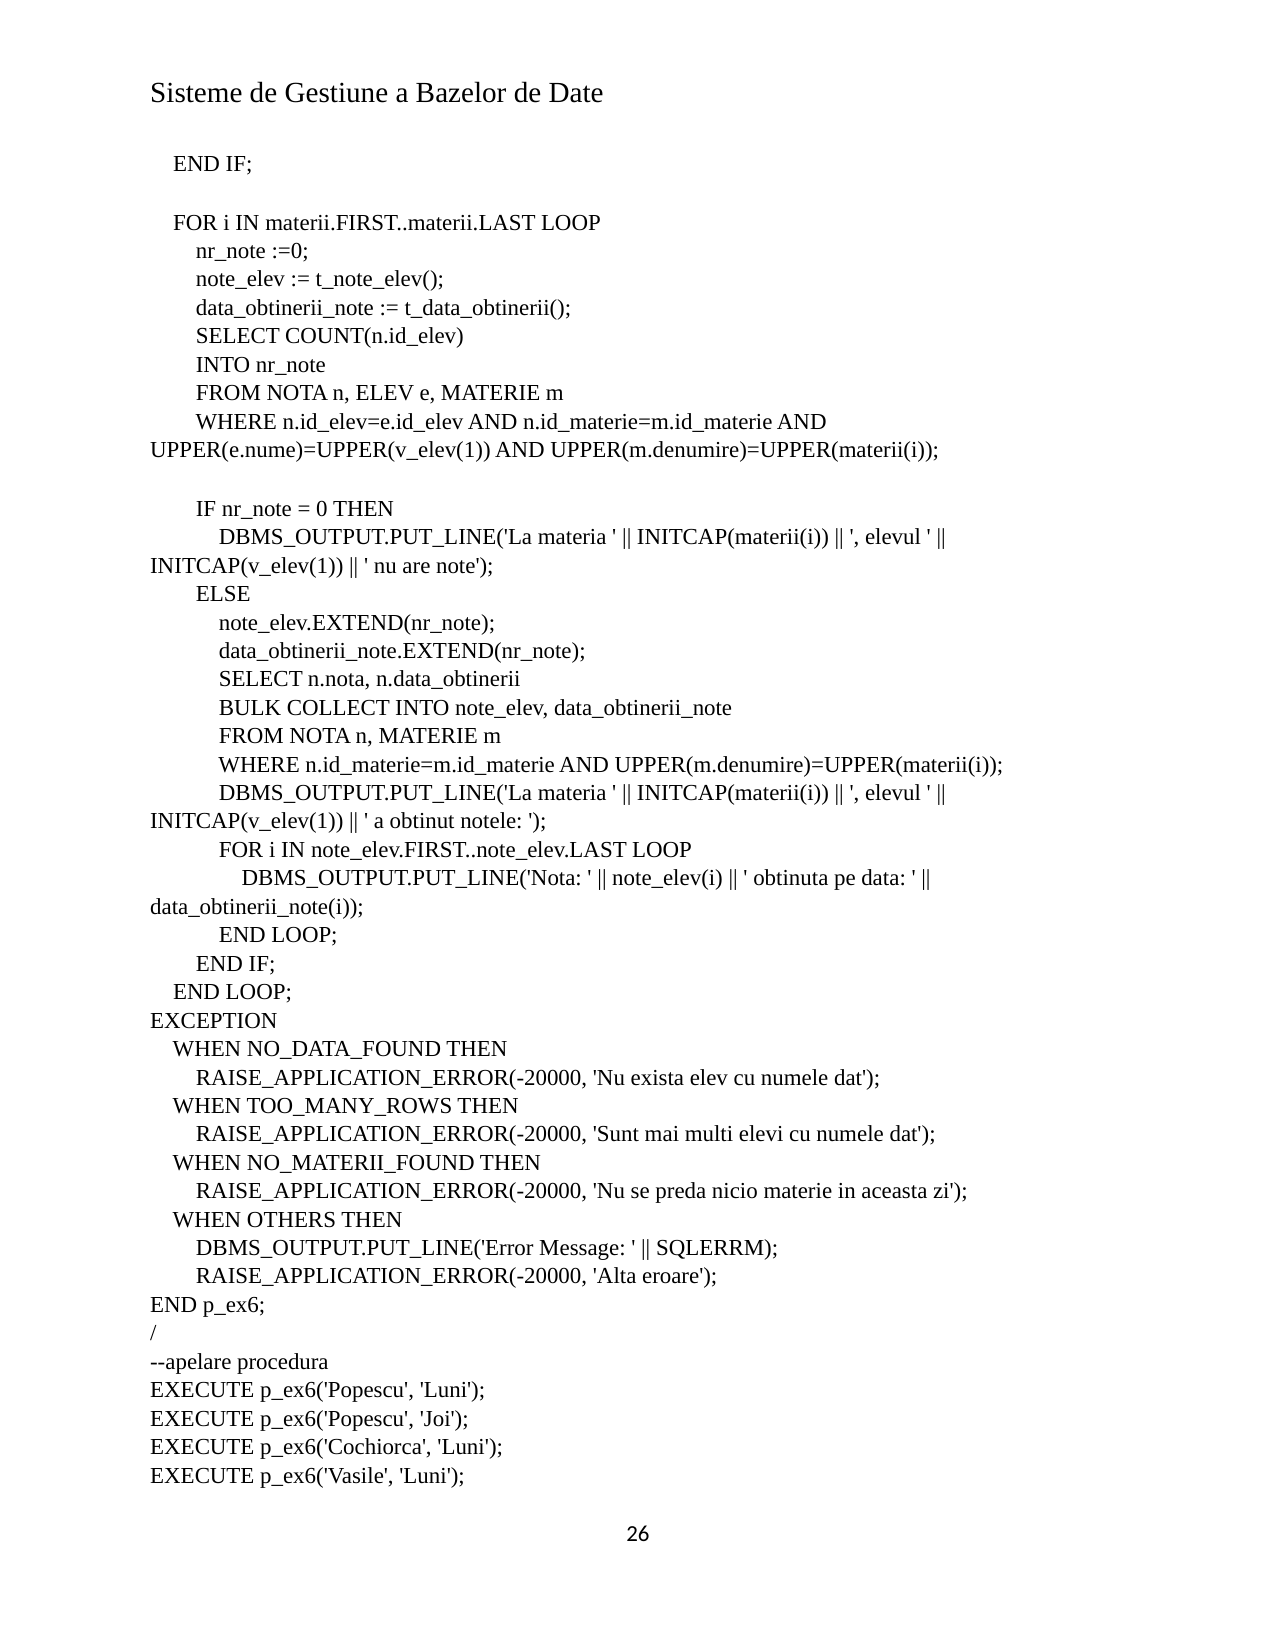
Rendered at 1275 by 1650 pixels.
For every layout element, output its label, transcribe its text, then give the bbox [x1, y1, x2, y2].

text RAISE_APPLICATION_ERROR(-20000, 'Sunt mai multi elevi cu numele dat'); [150, 1120, 1125, 1147]
text WHERE n.id_elev=e.id_elev AND n.id_materie=m.id_materie AND UPPER(e.nume)=UPPER(v_elev(1)) AND UPPER(m.denumire)=UPPER(materii(i)); [150, 408, 1125, 462]
text INTO nr_note [150, 351, 1125, 377]
text WHEN TOO_MANY_ROWS THEN [150, 1092, 1125, 1118]
text SELECT COUNT(n.id_elev) [150, 322, 1125, 349]
text DBMS_OUTPUT.PUT_LINE('La materia ' || INITCAP(materii(i)) || ', elevul ' || INITCAP(v_elev(1)) || ' nu are note'); [150, 523, 1125, 578]
text END p_ex6; [150, 1291, 1125, 1317]
text FROM NOTA n, MATERIE m [150, 722, 1125, 749]
text WHEN NO_MATERII_FOUND THEN [150, 1149, 1125, 1175]
text RAISE_APPLICATION_ERROR(-20000, 'Alta eroare'); [150, 1263, 1125, 1289]
text RAISE_APPLICATION_ERROR(-20000, 'Nu se preda nicio materie in aceasta zi'); [150, 1177, 1125, 1204]
text EXECUTE p_ex6('Vasile', 'Luni'); [150, 1462, 1125, 1488]
text note_elev.EXTEND(nr_note); [150, 608, 1125, 635]
text IF nr_note = 0 THEN [150, 495, 1125, 521]
text END LOOP; [150, 921, 1125, 948]
text / [150, 1319, 1125, 1346]
text data_obtinerii_note := t_data_obtinerii(); [150, 294, 1125, 320]
text DBMS_OUTPUT.PUT_LINE('Nota: ' || note_elev(i) || ' obtinuta pe data: ' || data_obtinerii_note(i)); [150, 864, 1125, 919]
text WHEN NO_DATA_FOUND THEN [150, 1035, 1125, 1061]
text note_elev := t_note_elev(); [150, 266, 1125, 292]
text EXECUTE p_ex6('Popescu', 'Luni'); [150, 1376, 1125, 1403]
text END IF; [150, 950, 1125, 976]
text ELSE [150, 580, 1125, 606]
text EXCEPTION [150, 1007, 1125, 1033]
text DBMS_OUTPUT.PUT_LINE('La materia ' || INITCAP(materii(i)) || ', elevul ' || INITCAP(v_elev(1)) || ' a obtinut notele: '); [150, 779, 1125, 834]
text WHEN OTHERS THEN [150, 1206, 1125, 1232]
text END IF; [150, 150, 1125, 176]
text DBMS_OUTPUT.PUT_LINE('Error Message: ' || SQLERRM); [150, 1234, 1125, 1261]
text EXECUTE p_ex6('Popescu', 'Joi'); [150, 1405, 1125, 1431]
text RAISE_APPLICATION_ERROR(-20000, 'Nu exista elev cu numele dat'); [150, 1063, 1125, 1090]
text FOR i IN note_elev.FIRST..note_elev.LAST LOOP [150, 836, 1125, 862]
text data_obtinerii_note.EXTEND(nr_note); [150, 637, 1125, 663]
text --apelare procedura [150, 1348, 1125, 1374]
text nr_note :=0; [150, 237, 1125, 263]
text FOR i IN materii.FIRST..materii.LAST LOOP [150, 209, 1125, 235]
text EXECUTE p_ex6('Cochiorca', 'Luni'); [150, 1433, 1125, 1459]
text WHERE n.id_materie=m.id_materie AND UPPER(m.denumire)=UPPER(materii(i)); [150, 751, 1125, 777]
text END LOOP; [150, 978, 1125, 1004]
text BULK COLLECT INTO note_elev, data_obtinerii_note [150, 694, 1125, 720]
text FROM NOTA n, ELEV e, MATERIE m [150, 379, 1125, 406]
text SELECT n.nota, n.data_obtinerii [150, 665, 1125, 692]
